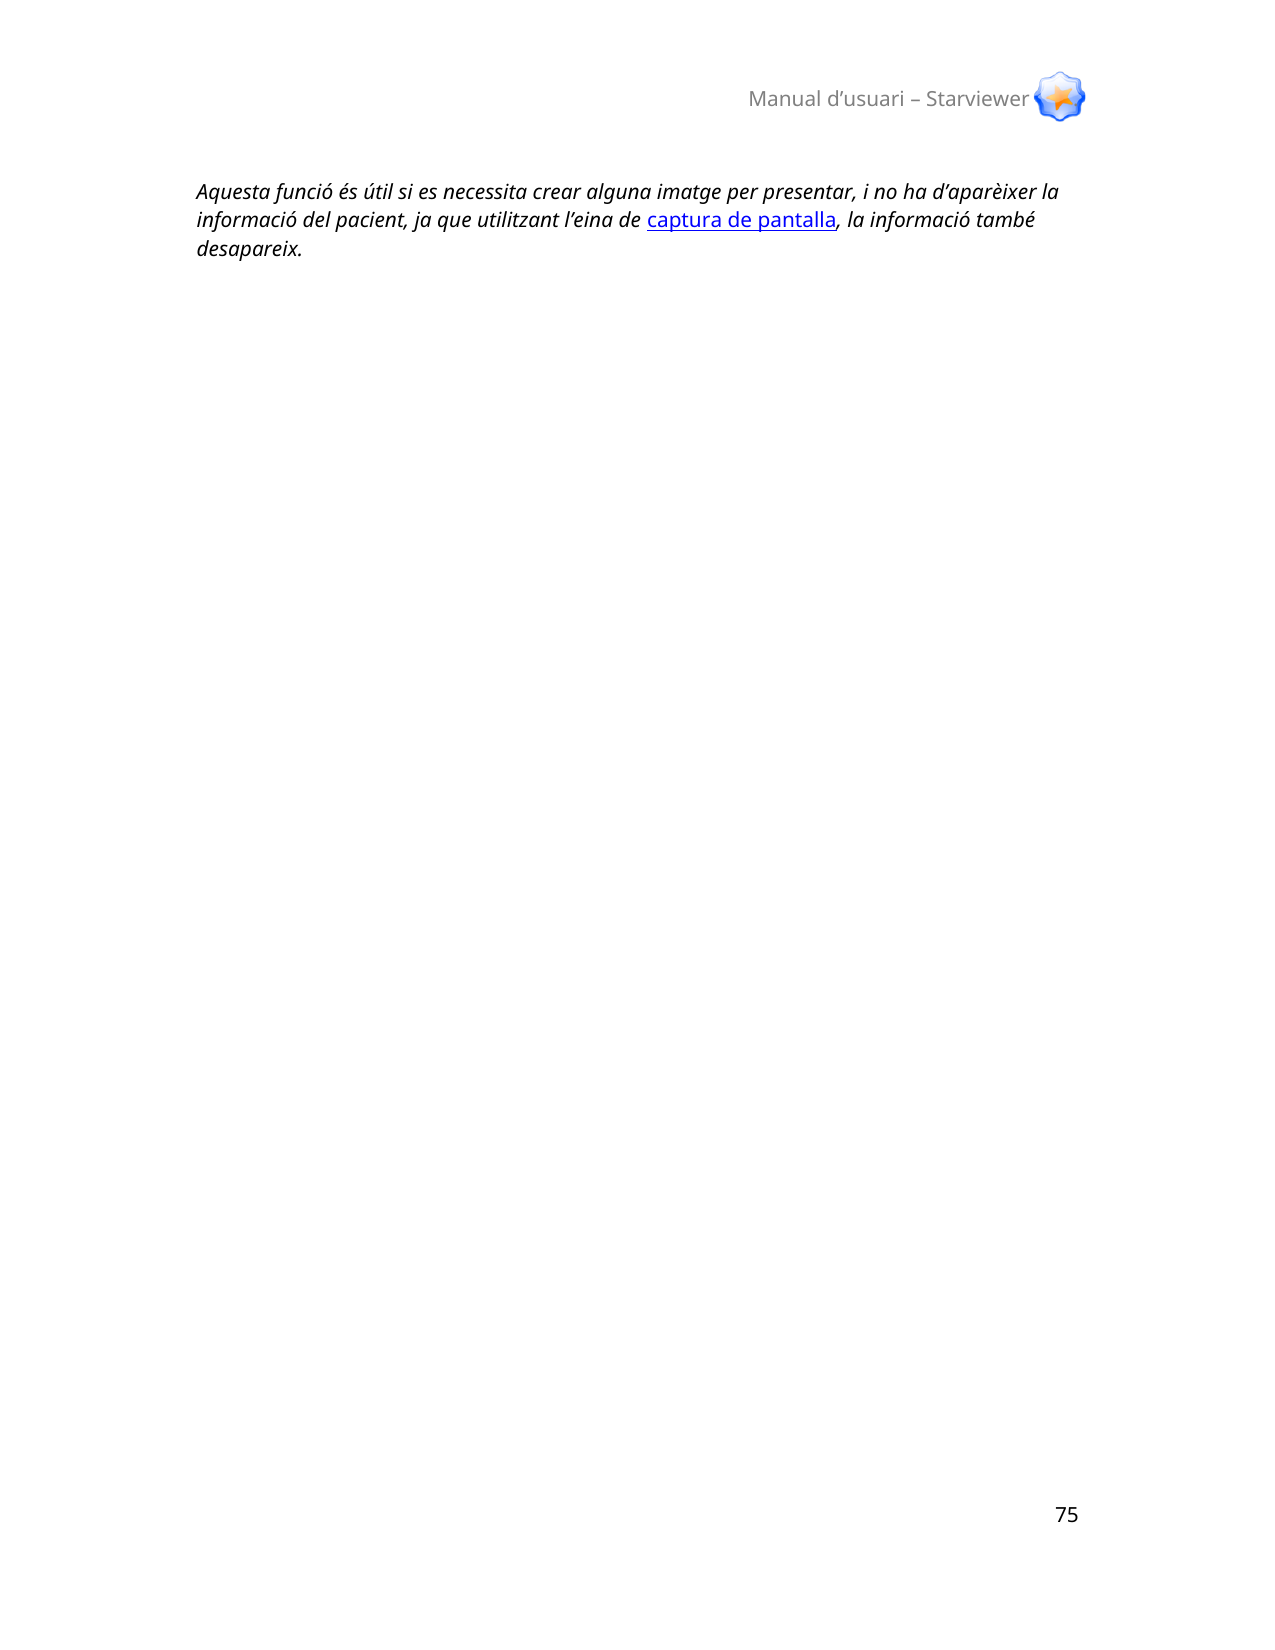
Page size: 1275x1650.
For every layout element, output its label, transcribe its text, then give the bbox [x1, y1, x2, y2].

picture [1033, 71, 1086, 122]
text Aquesta funció és útil si es necessita crear alguna imatge per presentar, i no ha d’aparèixer la informació del pacient, ja que utilitzant l’eina de captura de pantalla, la informació també desapareix. [196, 177, 1078, 262]
